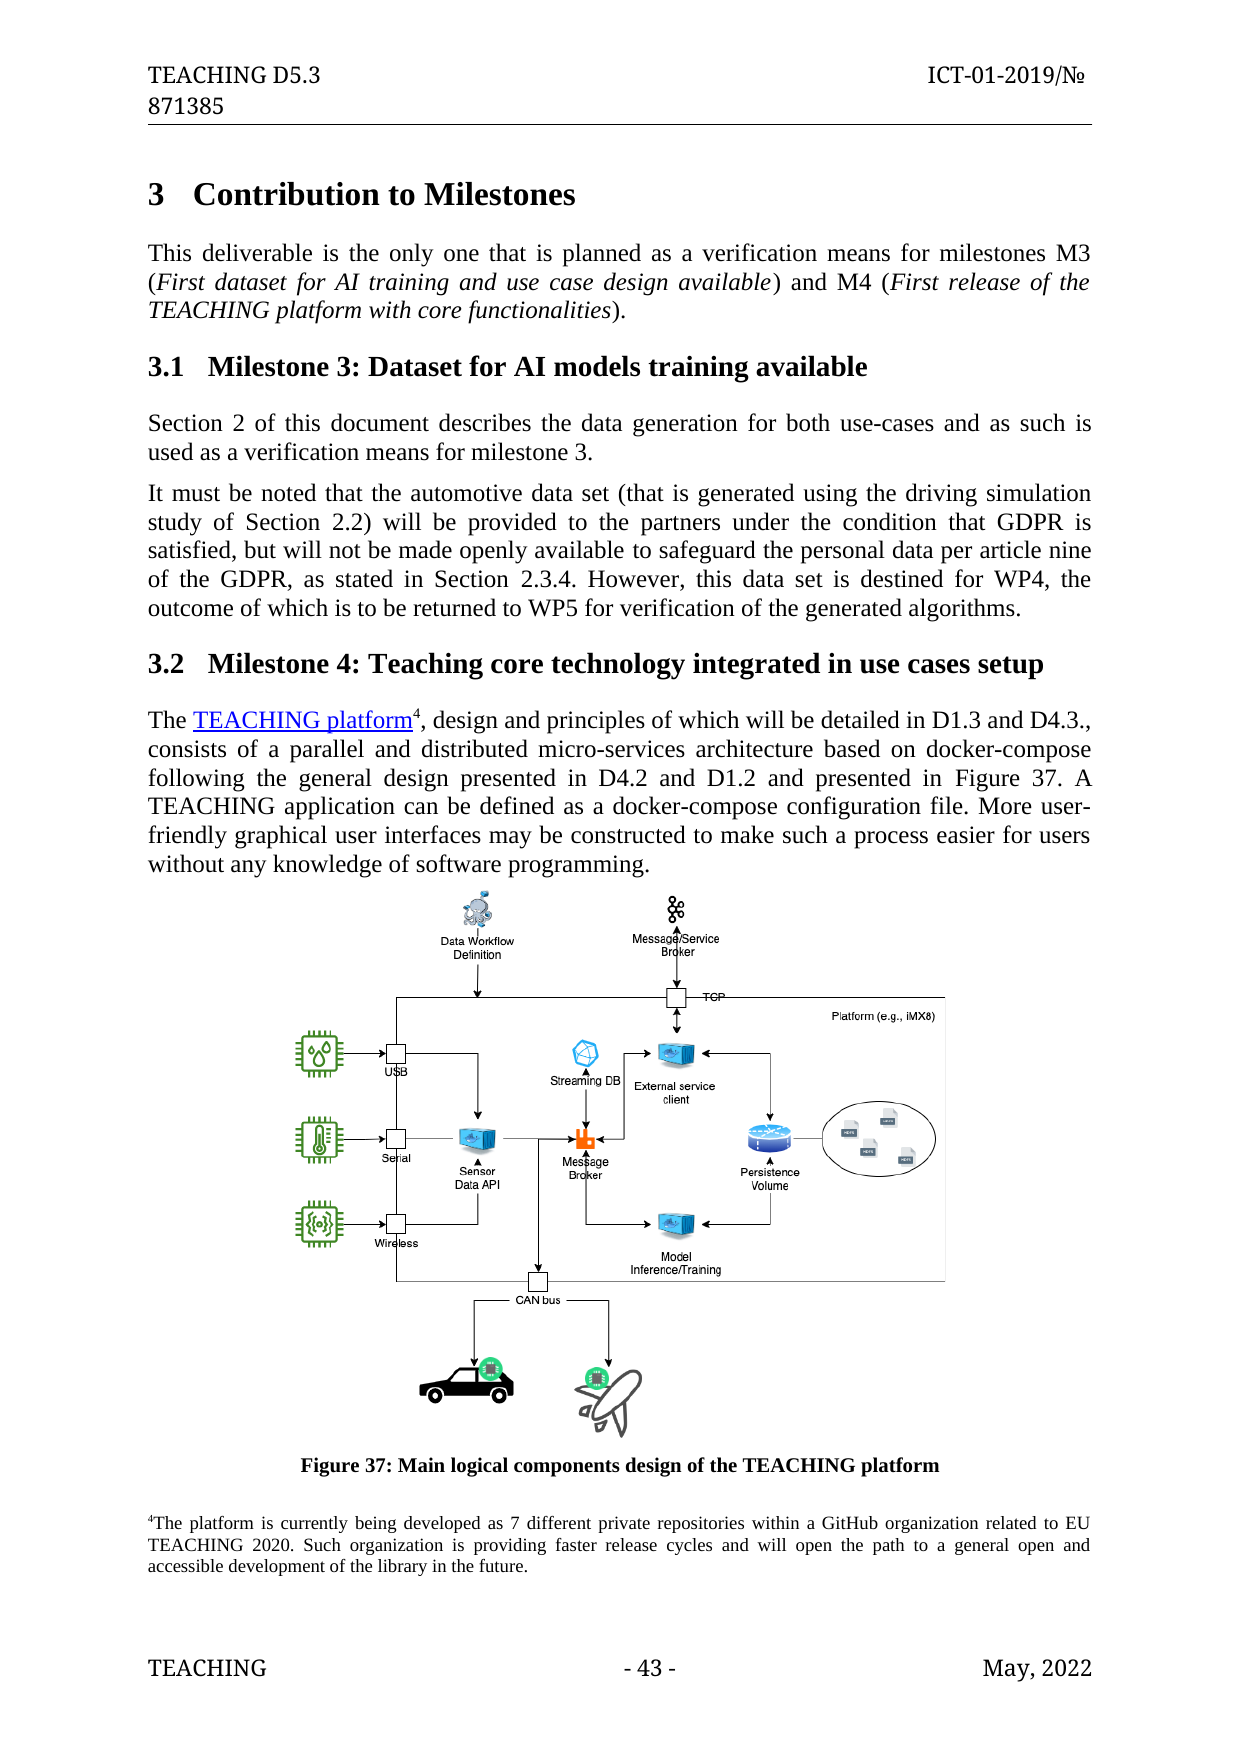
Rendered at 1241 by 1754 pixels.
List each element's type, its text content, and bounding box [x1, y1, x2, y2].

text Figure 37: Main logical components design of the TEACHING platform [148, 1453, 1092, 1477]
picture [295, 890, 946, 1441]
text This deliverable is the only one that is planned as a verification means for milestones M3 (First dataset for AI training and use case design available) and M4 (First release of the TEACHING platform with core functionalities). [148, 238, 1092, 324]
text It must be noted that the automotive data set (that is generated using the driving simulation study of Section 2.2) will be provided to the partners under the condition that GDPR is satisfied, but will not be made openly available to safeguard the personal data per article nine of the GDPR, as stated in Section 2.3.4. However, this data set is destined for WP4, the outcome of which is to be returned to WP5 for verification of the generated algorithms. [148, 478, 1092, 622]
text The TEACHING platform, design and principles of which will be detailed in D1.3 and D4.3., consists of a parallel and distributed micro-services architecture based on docker-compose following the general design presented in D4.2 and D1.2 and presented in Figure 37. A TEACHING application can be defined as a docker-compose configuration file. More user-friendly graphical user interfaces may be constructed to make such a process easier for users without any knowledge of software programming. [148, 705, 1092, 878]
text Section 2 of this document describes the data generation for both use-cases and as such is used as a verification means for milestone 3. [148, 408, 1092, 465]
subtitle Milestone 3: Dataset for AI models training available [148, 349, 1092, 383]
subtitle Contribution to Milestones [148, 175, 1092, 213]
subtitle Milestone 4: Teaching core technology integrated in use cases setup [148, 647, 1092, 680]
